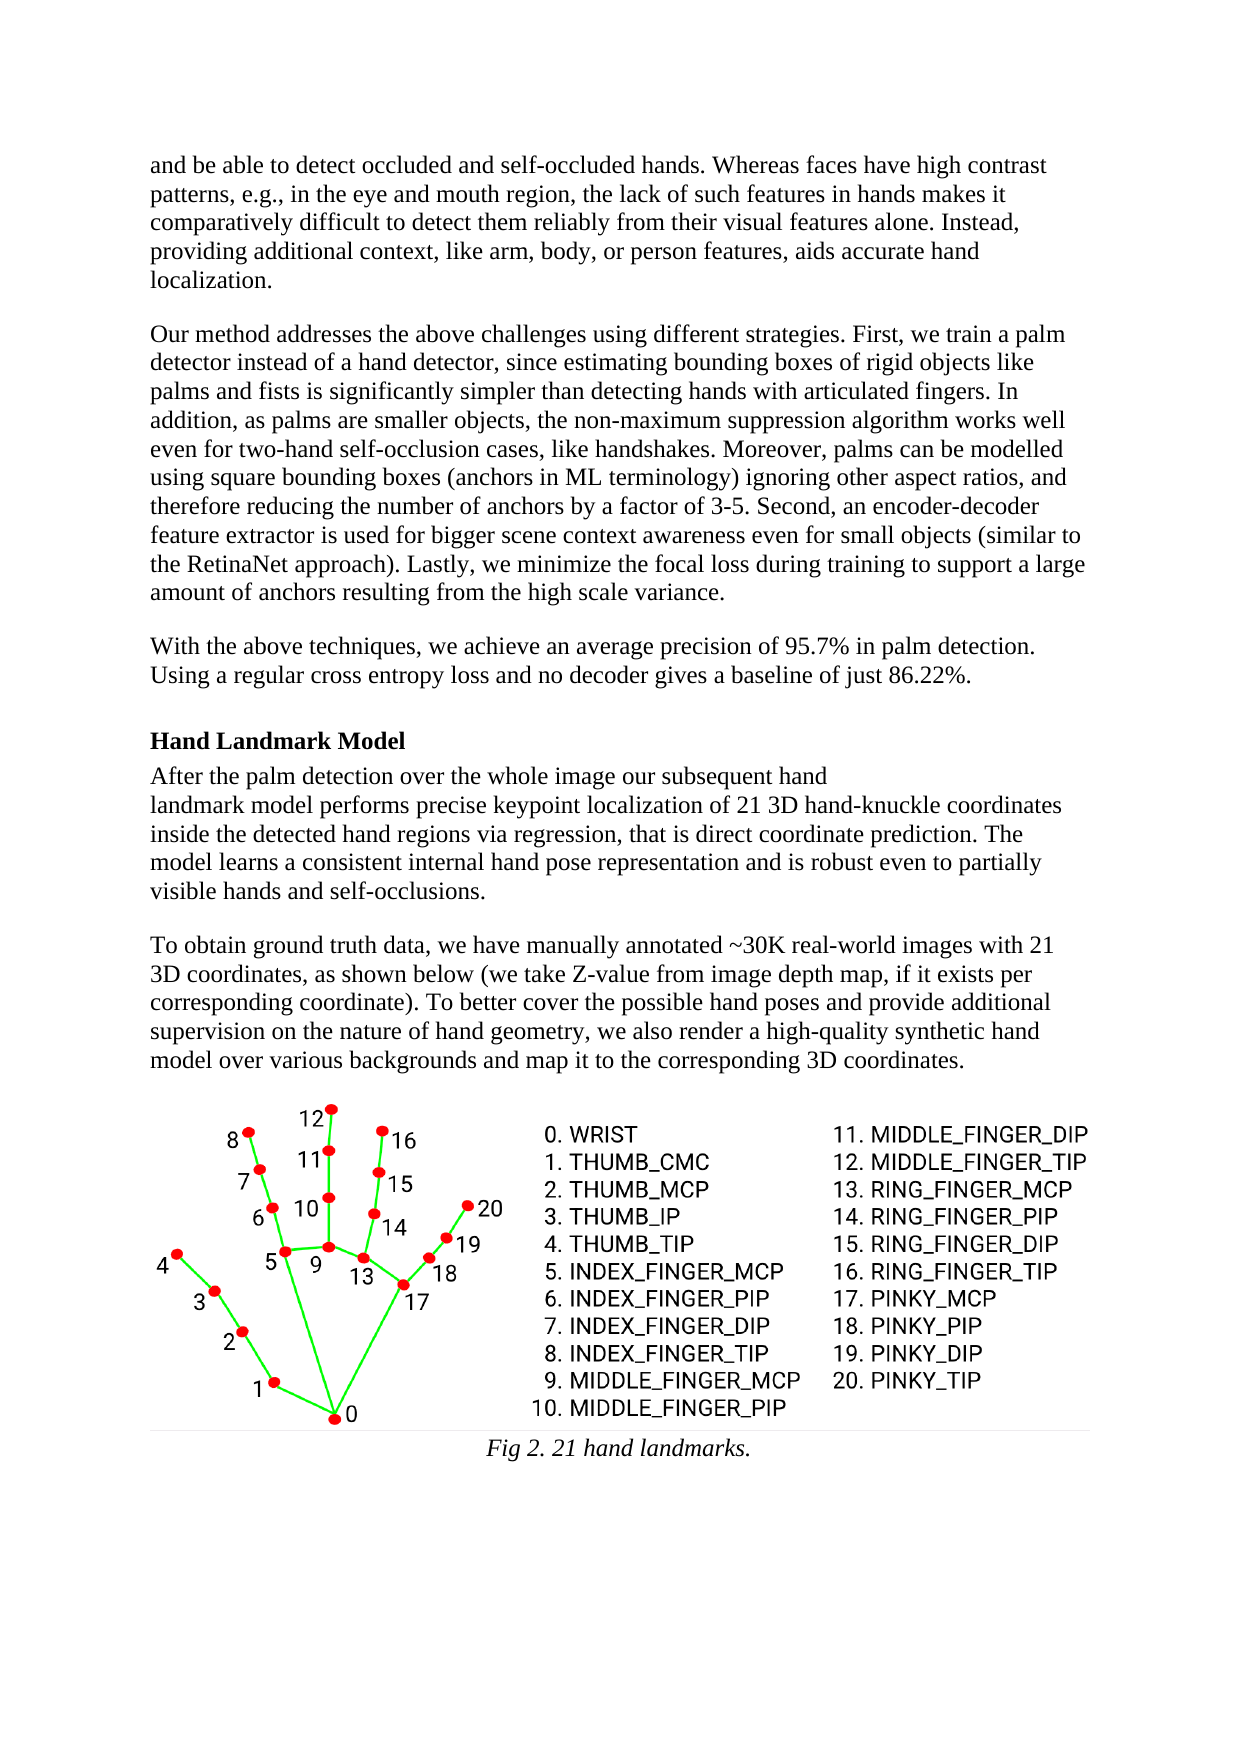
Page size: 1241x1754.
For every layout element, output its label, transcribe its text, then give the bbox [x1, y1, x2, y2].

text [150, 150, 1090, 294]
subtitle Hand Landmark Model [150, 726, 1090, 755]
picture [151, 1100, 1090, 1429]
text Our method addresses the above challenges using different strategies. First, we train a palm detector instead of a hand detector, since estimating bounding boxes of rigid objects like palms and fists is significantly simpler than detecting hands with articulated fingers. In addition, as palms are smaller objects, the non-maximum suppression algorithm works well even for two-hand self-occlusion cases, like handshakes. Moreover, palms can be modelled using square bounding boxes (anchors in ML terminology) ignoring other aspect ratios, and therefore reducing the number of anchors by a factor of 3-5. Second, an encoder-decoder feature extractor is used for bigger scene context awareness even for small objects (similar to the RetinaNet approach). Lastly, we minimize the focal loss during training to support a large amount of anchors resulting from the high scale variance. [150, 319, 1090, 606]
table_cell Fig 2. 21 hand landmarks. [150, 1431, 1089, 1463]
text With the above techniques, we achieve an average precision of 95.7% in palm detection. Using a regular cross entropy loss and no decoder gives a baseline of just 86.22%. [150, 631, 1090, 689]
text After the palm detection over the whole image our subsequent hand landmark model performs precise keypoint localization of 21 3D hand-knuckle coordinates inside the detected hand regions via regression, that is direct coordinate prediction. The model learns a consistent internal hand pose representation and is robust even to partially visible hands and self-occlusions. [150, 761, 1090, 905]
text To obtain ground truth data, we have manually annotated ~30K real-world images with 21 3D coordinates, as shown below (we take Z-value from image depth map, if it exists per corresponding coordinate). To better cover the possible hand poses and provide additional supervision on the nature of hand geometry, we also render a high-quality synthetic hand model over various backgrounds and map it to the corresponding 3D coordinates. [150, 930, 1090, 1074]
